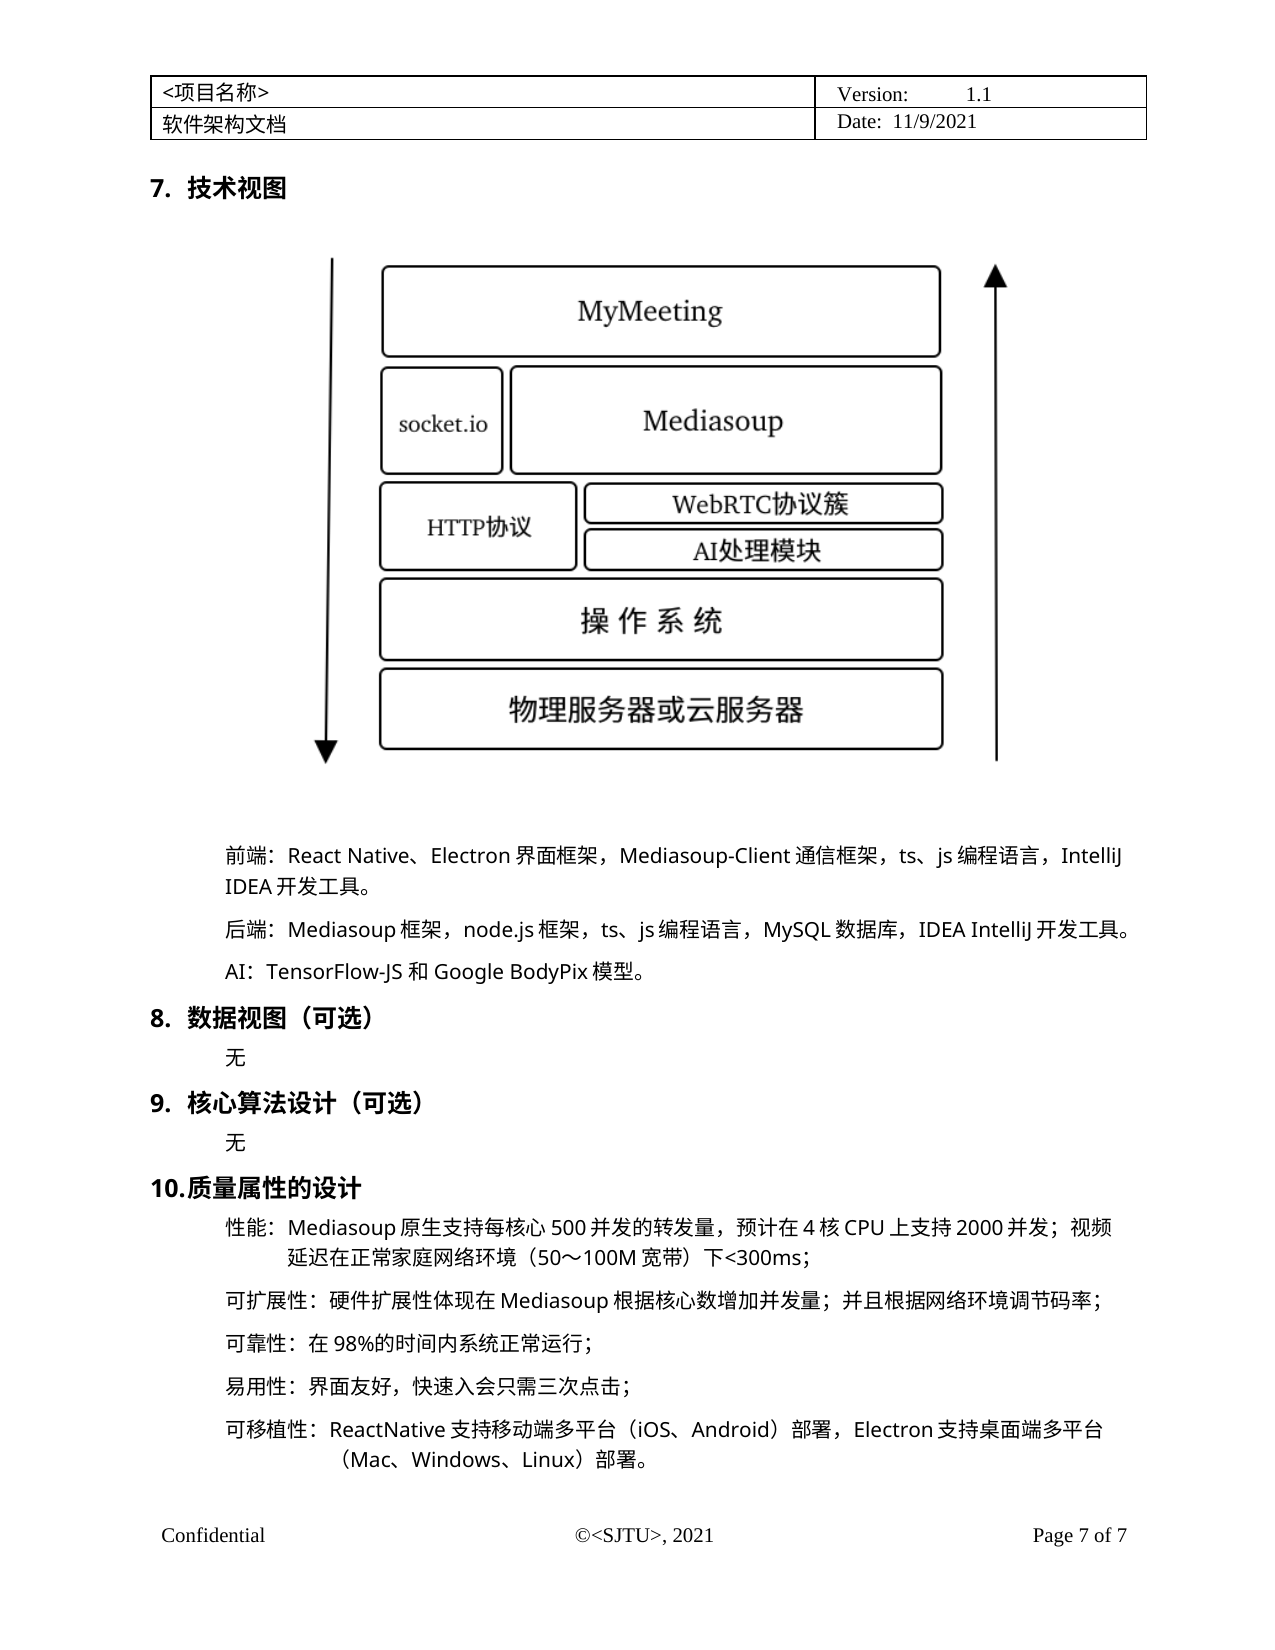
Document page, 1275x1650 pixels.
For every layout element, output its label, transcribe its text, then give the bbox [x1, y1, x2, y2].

text 无 [225, 1041, 1125, 1071]
text 易用性：界面友好，快速入会只需三次点击； [225, 1370, 1125, 1400]
text 可移植性：ReactNative支持移动端多平台（iOS、Android）部署，Electron支持桌面端多平台（Mac、Windows、Linux）部署。 [225, 1413, 1125, 1473]
subtitle 技术视图 [150, 169, 1125, 205]
text 后端：Mediasoup框架，node.js框架，ts、js编程语言，MySQL数据库，IDEA IntelliJ开发工具。 [225, 913, 1125, 943]
subtitle 数据视图（可选） [150, 998, 1125, 1035]
text 可靠性：在98%的时间内系统正常运行； [225, 1327, 1125, 1358]
text 可扩展性：硬件扩展性体现在Mediasoup根据核心数增加并发量；并且根据网络环境调节码率； [225, 1284, 1125, 1315]
subtitle 核心算法设计（可选） [150, 1084, 1125, 1120]
text 性能：Mediasoup原生支持每核心500并发的转发量，预计在4核CPU上支持2000并发；视频延迟在正常家庭网络环境（50～100M宽带）下<300ms； [225, 1211, 1125, 1272]
text 无 [225, 1126, 1125, 1156]
text 前端：React Native、Electron界面框架，Mediasoup-Client通信框架，ts、js编程语言，IntelliJ IDEA开发工具。 [225, 840, 1125, 900]
subtitle 质量属性的设计 [150, 1169, 1125, 1205]
text AI：TensorFlow-JS 和 Google BodyPix模型。 [225, 956, 1125, 986]
picture [225, 211, 1088, 828]
